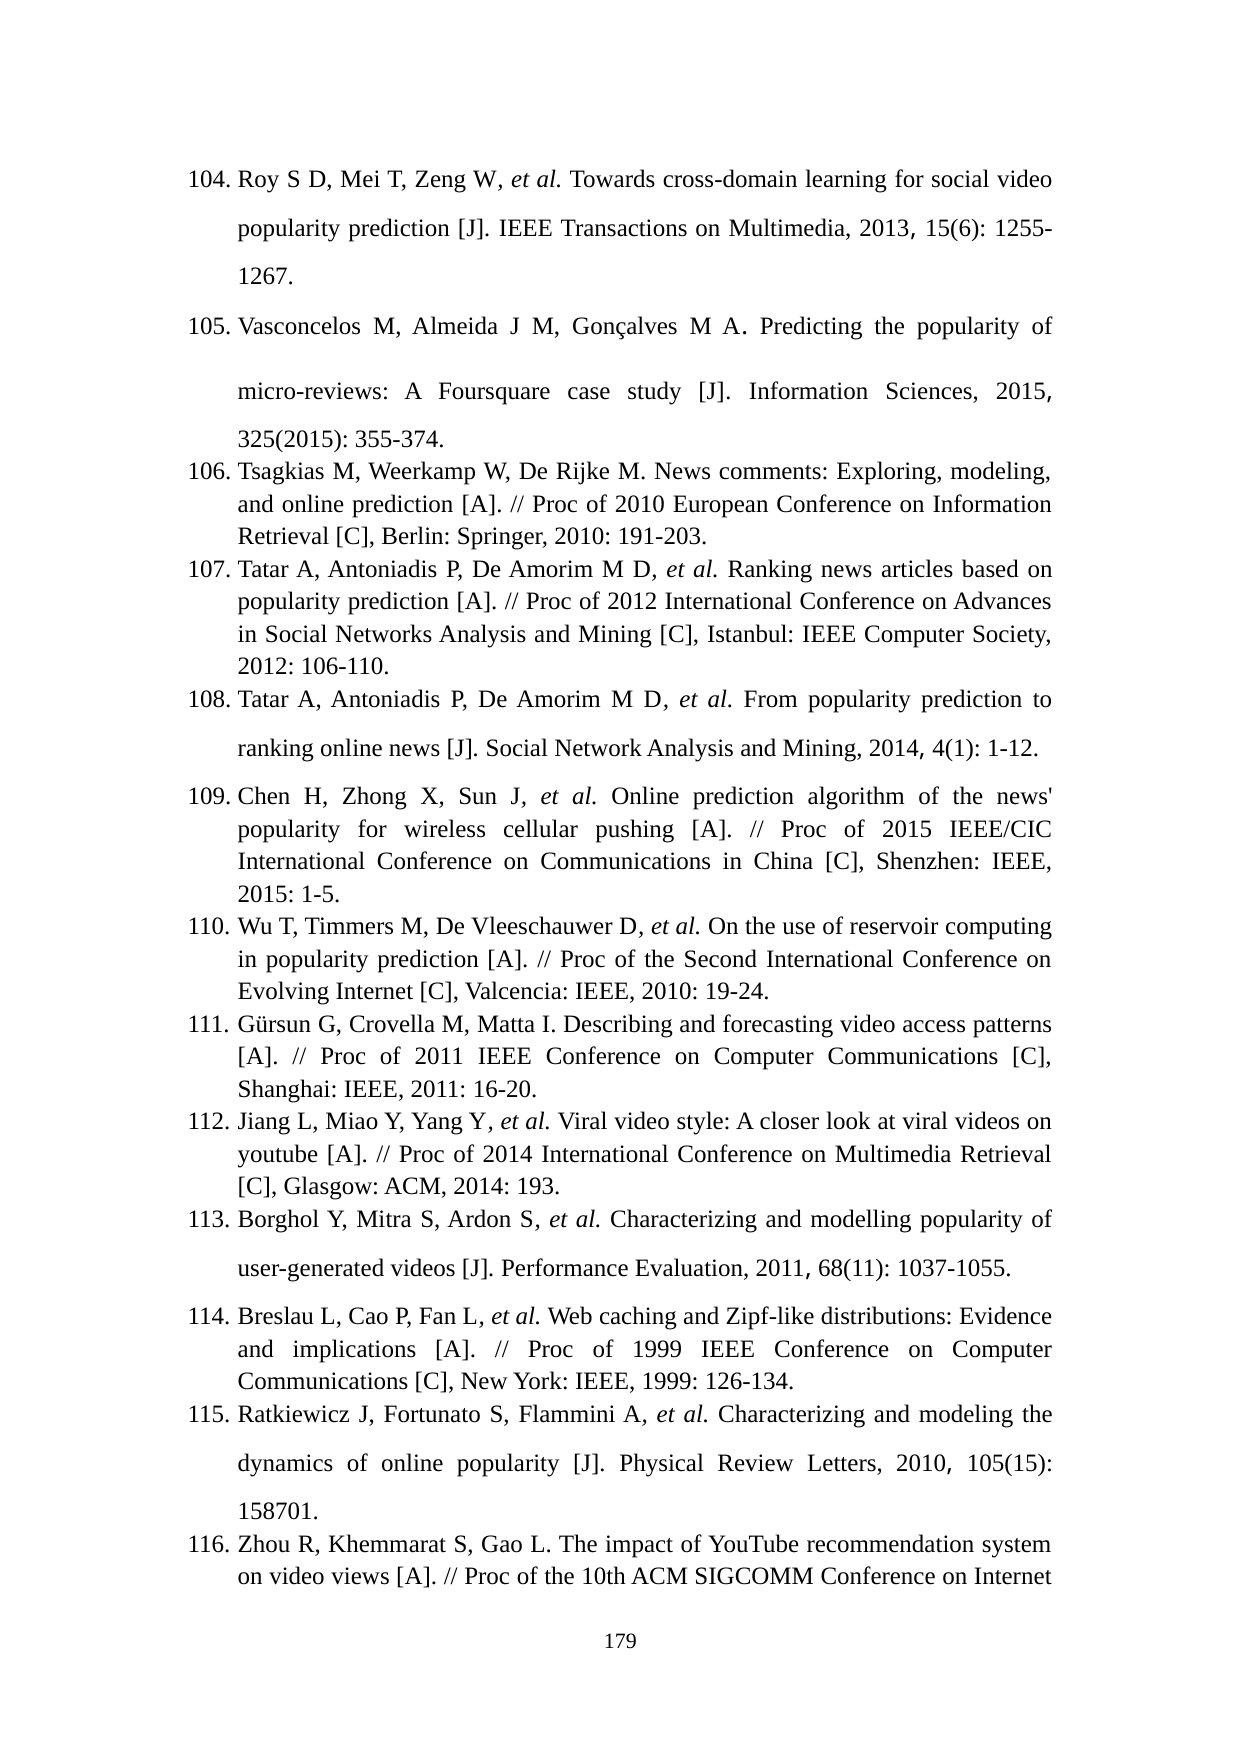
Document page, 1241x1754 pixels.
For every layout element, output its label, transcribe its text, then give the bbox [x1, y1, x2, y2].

text 108. Tatar A, Antoniadis P, De Amorim M D, et al. From popularity prediction to ranking online news [J]. Social Network Analysis and Mining, 2014, 4(1): 1-12. [187, 682, 1053, 779]
text 105. Vasconcelos M, Almeida J M, Gonçalves M A. Predicting the popularity of micro-reviews: A Foursquare case study [J]. Information Sciences, 2015, 325(2015): 355-374. [187, 292, 1053, 454]
text 107. Tatar A, Antoniadis P, De Amorim M D, et al. Ranking news articles based on popularity prediction [A]. // Proc of 2012 International Conference on Advances in Social Networks Analysis and Mining [C], Istanbul: IEEE Computer Society, 2012: 106-110. [187, 552, 1053, 682]
text 113. Borghol Y, Mitra S, Ardon S, et al. Characterizing and modelling popularity of user-generated videos [J]. Performance Evaluation, 2011, 68(11): 1037-1055. [187, 1202, 1053, 1299]
text 112. Jiang L, Miao Y, Yang Y, et al. Viral video style: A closer look at viral videos on youtube [A]. // Proc of 2014 International Conference on Multimedia Retrieval [C], Glasgow: ACM, 2014: 193. [187, 1104, 1053, 1202]
text 109. Chen H, Zhong X, Sun J, et al. Online prediction algorithm of the news' popularity for wireless cellular pushing [A]. // Proc of 2015 IEEE/CIC International Conference on Communications in China [C], Shenzhen: IEEE, 2015: 1-5. [187, 779, 1053, 909]
text 110. Wu T, Timmers M, De Vleeschauwer D, et al. On the use of reservoir computing in popularity prediction [A]. // Proc of the Second International Conference on Evolving Internet [C], Valcencia: IEEE, 2010: 19-24. [187, 909, 1053, 1007]
text 114. Breslau L, Cao P, Fan L, et al. Web caching and Zipf-like distributions: Evidence and implications [A]. // Proc of 1999 IEEE Conference on Computer Communications [C], New York: IEEE, 1999: 126-134. [187, 1299, 1053, 1397]
text 115. Ratkiewicz J, Fortunato S, Flammini A, et al. Characterizing and modeling the dynamics of online popularity [J]. Physical Review Letters, 2010, 105(15): 158701. [187, 1397, 1053, 1527]
text 106. Tsagkias M, Weerkamp W, De Rijke M. News comments: Exploring, modeling, and online prediction [A]. // Proc of 2010 European Conference on Information Retrieval [C], Berlin: Springer, 2010: 191-203. [187, 454, 1053, 552]
text 111. Gürsun G, Crovella M, Matta I. Describing and forecasting video access patterns [A]. // Proc of 2011 IEEE Conference on Computer Communications [C], Shanghai: IEEE, 2011: 16-20. [187, 1007, 1053, 1104]
text 104. Roy S D, Mei T, Zeng W, et al. Towards cross-domain learning for social video popularity prediction [J]. IEEE Transactions on Multimedia, 2013, 15(6): 1255-1267. [187, 162, 1053, 292]
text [187, 1527, 1053, 1592]
